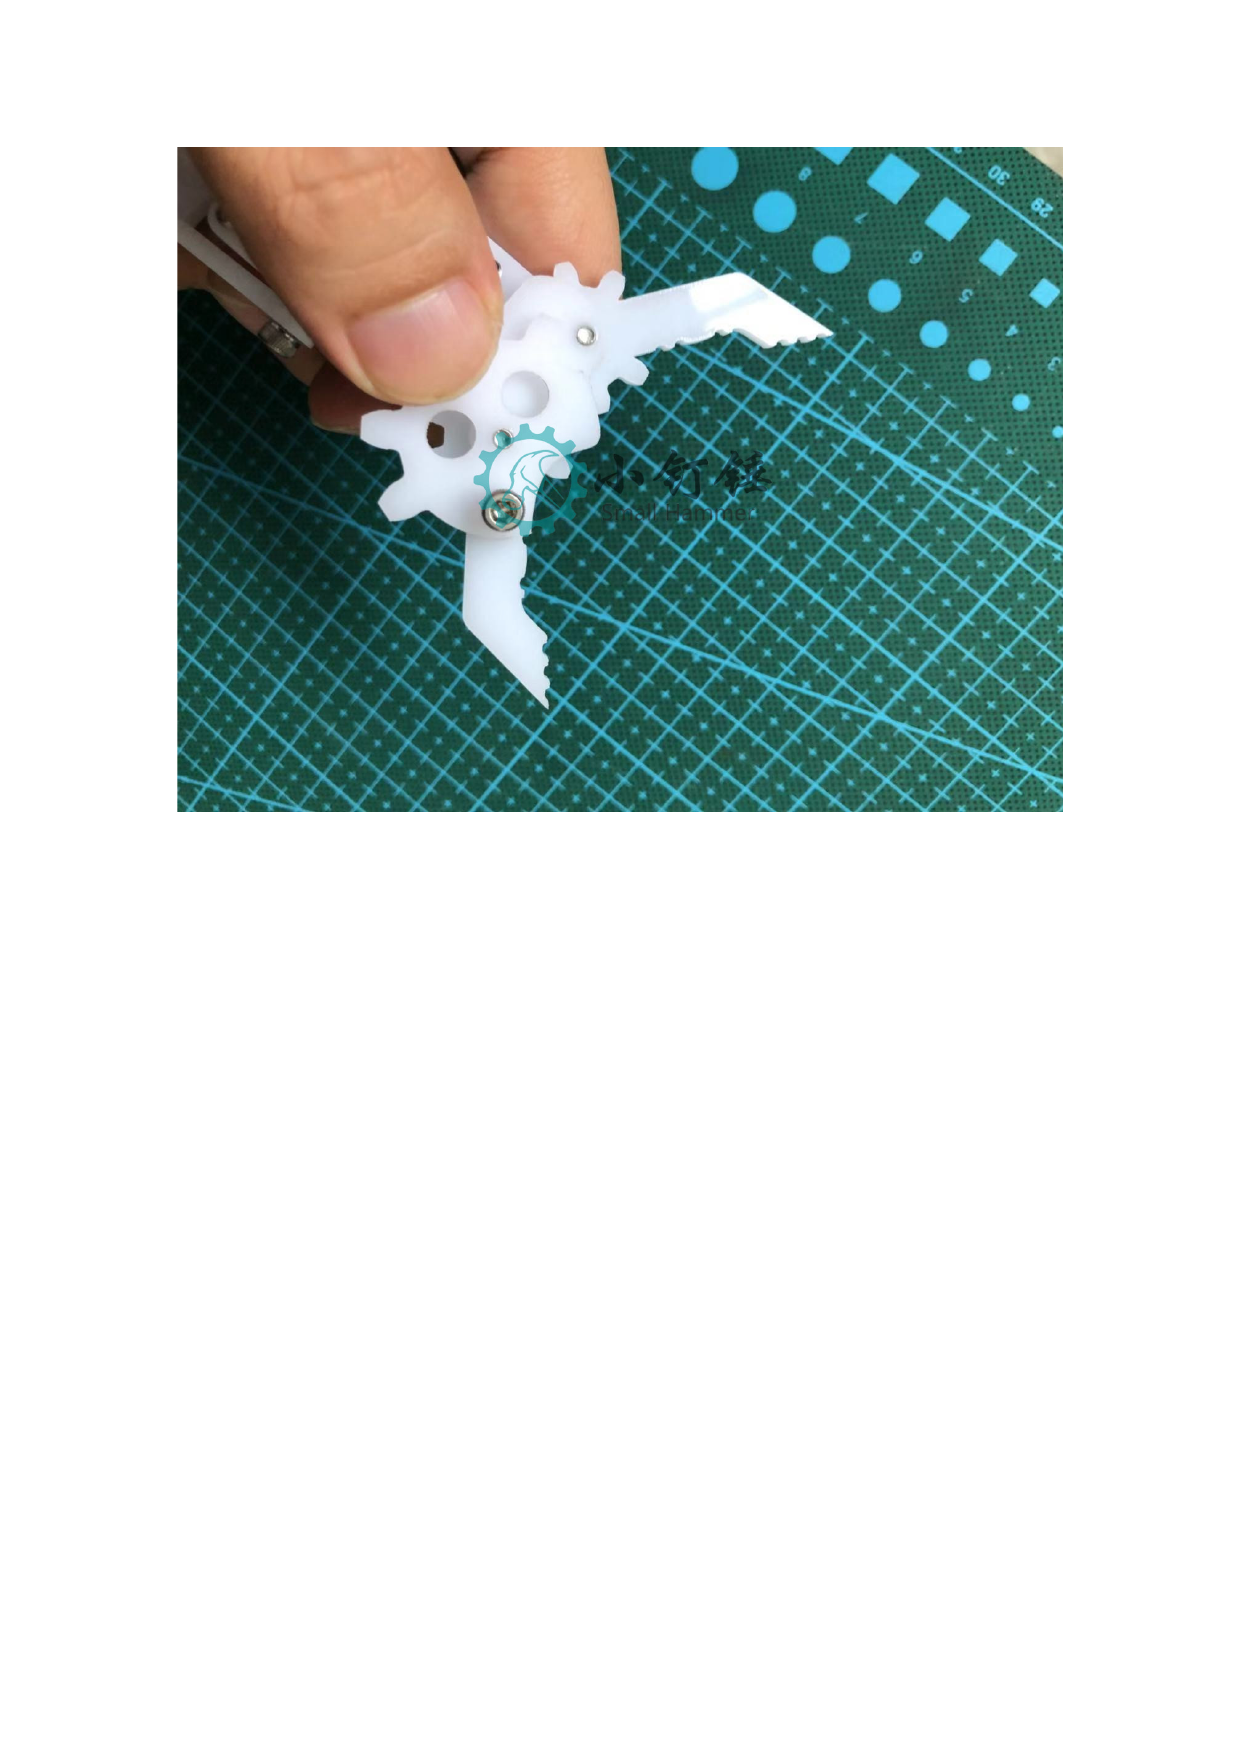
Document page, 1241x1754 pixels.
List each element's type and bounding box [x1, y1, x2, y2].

picture [177, 147, 1063, 812]
